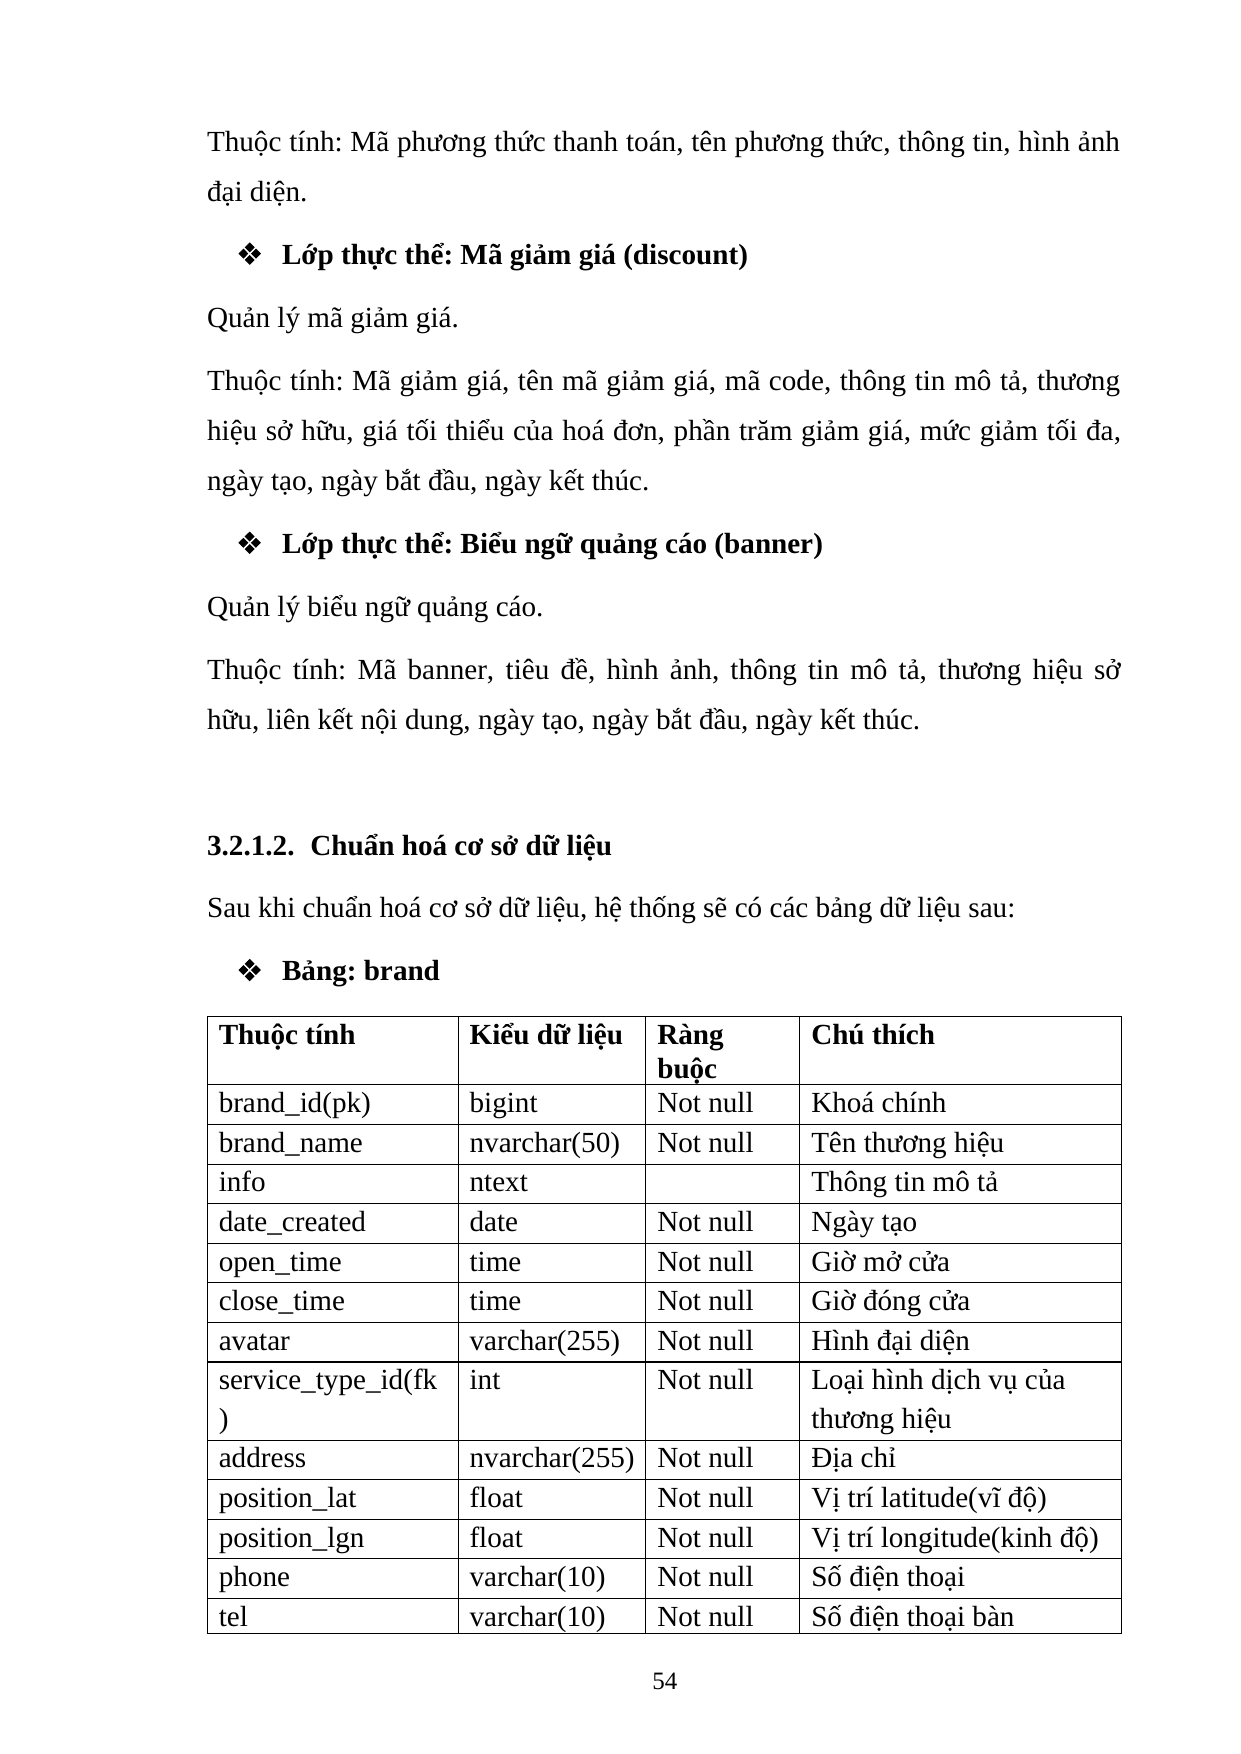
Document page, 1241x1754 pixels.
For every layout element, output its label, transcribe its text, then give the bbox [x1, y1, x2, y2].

table_header Ràng buộc [646, 1017, 799, 1084]
table_cell varchar(255) [459, 1323, 645, 1361]
table_cell Thông tin mô tả [800, 1165, 1121, 1203]
table_cell position_lgn [208, 1520, 458, 1558]
list Lớp thực thể: Biểu ngữ quảng cáo (banner) [207, 526, 1122, 560]
table_cell float [459, 1480, 645, 1519]
table_cell Not null [646, 1204, 799, 1243]
table_cell Not null [646, 1125, 799, 1163]
table_cell open_time [208, 1244, 458, 1282]
list Lớp thực thể: Mã giảm giá (discount) [207, 237, 1122, 271]
table_cell int [459, 1363, 645, 1439]
table_cell Số điện thoại [800, 1559, 1121, 1598]
table_cell Not null [646, 1085, 799, 1124]
table_cell brand_id(pk) [208, 1085, 458, 1124]
table_cell Khoá chính [800, 1085, 1121, 1124]
table_cell varchar(10) [459, 1599, 645, 1632]
table_cell position_lat [208, 1480, 458, 1519]
table_cell ntext [459, 1165, 645, 1203]
table_cell Vị trí latitude(vĩ độ) [800, 1480, 1121, 1519]
table_cell Not null [646, 1480, 799, 1519]
text Sau khi chuẩn hoá cơ sở dữ liệu, hệ thống sẽ có các bảng dữ liệu sau: [207, 891, 1122, 924]
table_cell float [459, 1520, 645, 1558]
text Thuộc tính: Mã phương thức thanh toán, tên phương thức, thông tin, hình ảnh đại diện. [207, 124, 1122, 208]
table_header Kiểu dữ liệu [459, 1017, 645, 1084]
table_cell Not null [646, 1599, 799, 1632]
table_cell info [208, 1165, 458, 1203]
table_cell Not null [646, 1520, 799, 1558]
table_cell tel [208, 1599, 458, 1632]
table_cell phone [208, 1559, 458, 1598]
table_header Thuộc tính [208, 1017, 458, 1084]
table_cell Not null [646, 1559, 799, 1598]
table_cell date_created [208, 1204, 458, 1243]
table_cell date [459, 1204, 645, 1243]
table_cell Tên thương hiệu [800, 1125, 1121, 1163]
table_cell time [459, 1244, 645, 1282]
table_cell Not null [646, 1323, 799, 1361]
table_header Chú thích [800, 1017, 1121, 1084]
table_cell Not null [646, 1244, 799, 1282]
text Thuộc tính: Mã banner, tiêu đề, hình ảnh, thông tin mô tả, thương hiệu sở hữu, liên kết nội dung, ngày tạo, ngày bắt đầu, ngày kết thúc. [207, 652, 1122, 736]
table_cell Giờ đóng cửa [800, 1283, 1121, 1322]
text Quản lý mã giảm giá. [207, 300, 1122, 333]
table_cell Not null [646, 1283, 799, 1322]
table_cell Số điện thoại bàn [800, 1599, 1121, 1632]
table_cell brand_name [208, 1125, 458, 1163]
table_cell avatar [208, 1323, 458, 1361]
list Chuẩn hoá cơ sở dữ liệu [207, 828, 1122, 861]
table_cell Giờ mở cửa [800, 1244, 1121, 1282]
table_cell Not null [646, 1363, 799, 1439]
table_cell address [208, 1441, 458, 1479]
table_cell nvarchar(255) [459, 1441, 645, 1479]
table_cell service_type_id(fk) [208, 1363, 458, 1439]
table_cell Loại hình dịch vụ của thương hiệu [800, 1363, 1121, 1439]
text Quản lý biểu ngữ quảng cáo. [207, 589, 1122, 622]
table_cell varchar(10) [459, 1559, 645, 1598]
table_cell Địa chỉ [800, 1441, 1121, 1479]
table_cell Hình đại diện [800, 1323, 1121, 1361]
table_cell Ngày tạo [800, 1204, 1121, 1243]
table_cell [646, 1165, 799, 1203]
table_cell bigint [459, 1085, 645, 1124]
table_cell Not null [646, 1441, 799, 1479]
list Bảng: brand [236, 953, 1122, 987]
table_cell time [459, 1283, 645, 1322]
table_cell Vị trí longitude(kinh độ) [800, 1520, 1121, 1558]
table_cell nvarchar(50) [459, 1125, 645, 1163]
text Thuộc tính: Mã giảm giá, tên mã giảm giá, mã code, thông tin mô tả, thương hiệu sở hữu, giá tối thiểu của hoá đơn, phần trăm giảm giá, mức giảm tối đa, ngày tạo, ngày bắt đầu, ngày kết thúc. [207, 363, 1122, 497]
table_cell close_time [208, 1283, 458, 1322]
